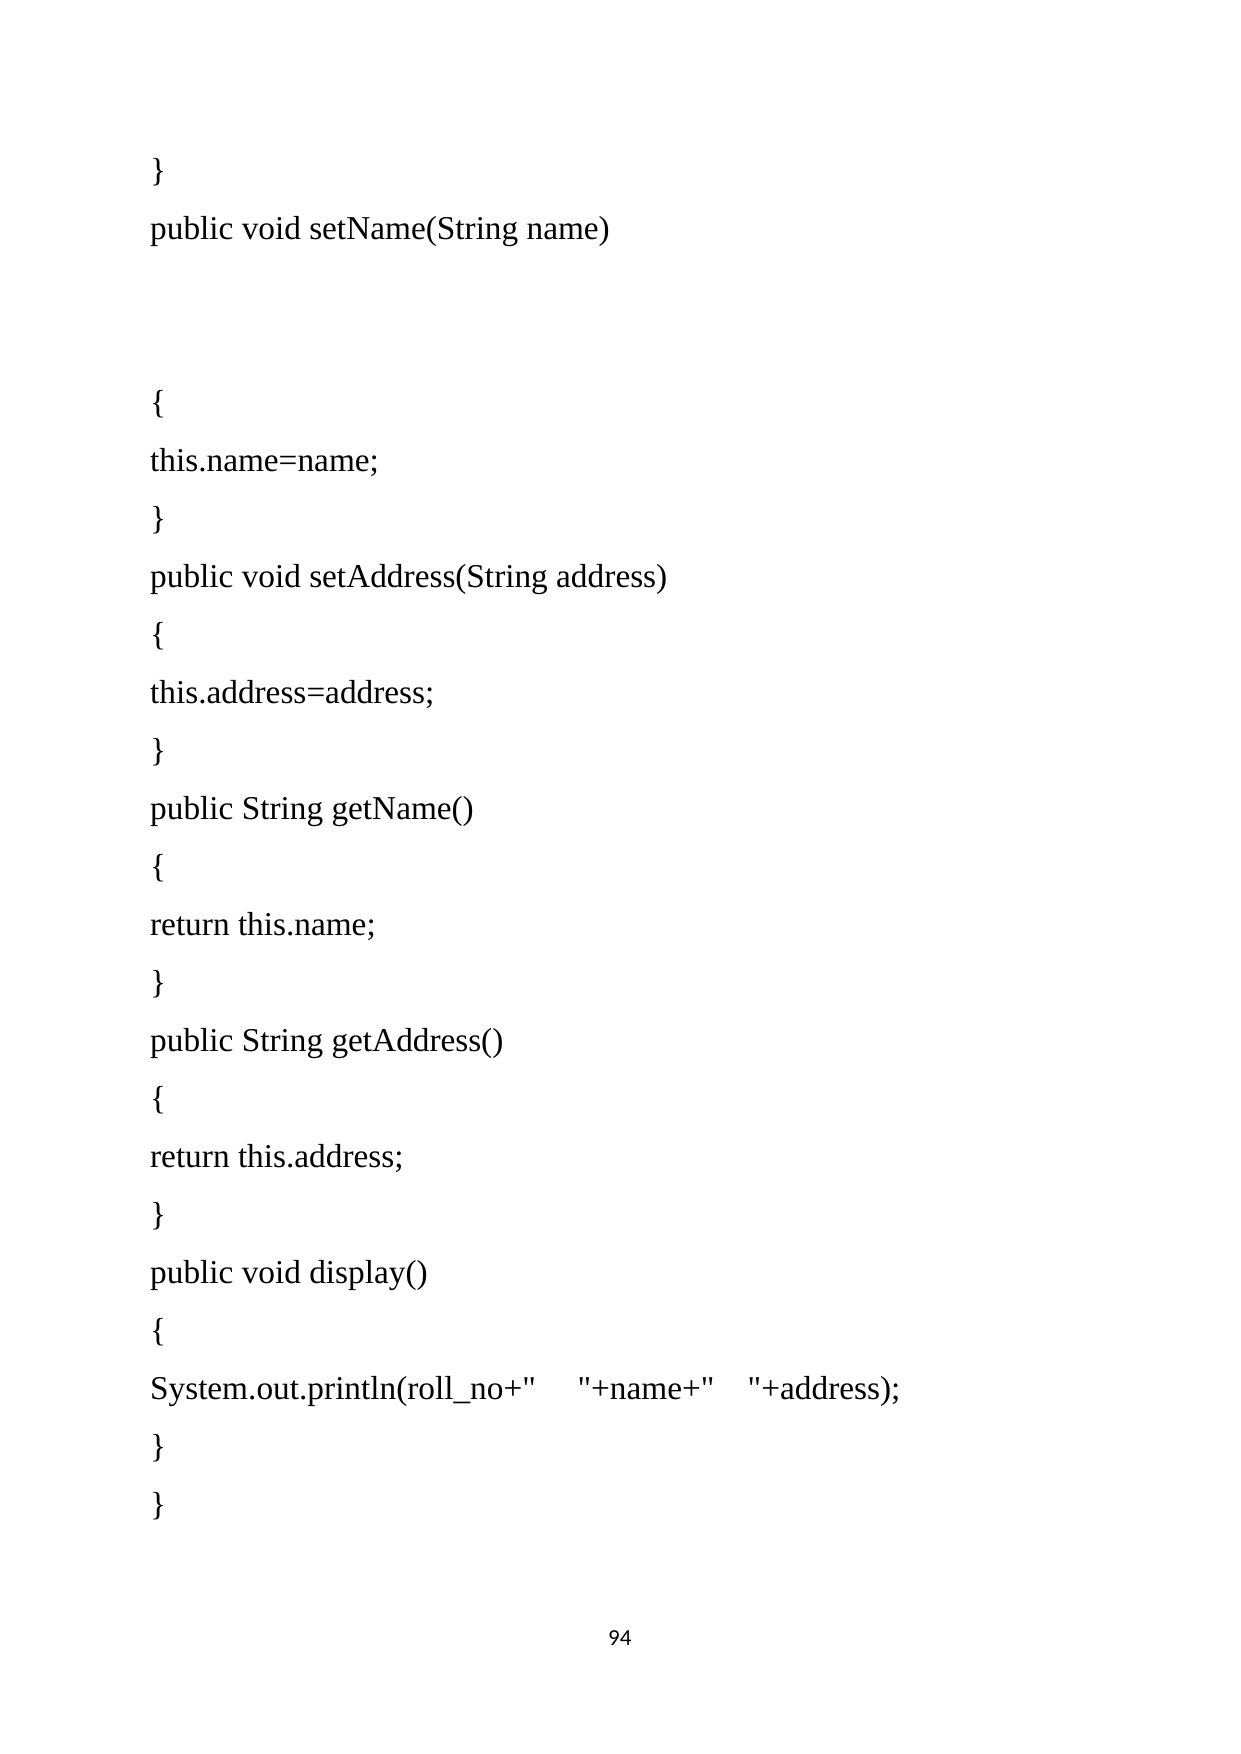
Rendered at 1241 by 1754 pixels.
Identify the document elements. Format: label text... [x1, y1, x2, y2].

text } [150, 498, 1090, 536]
text { [150, 846, 1090, 884]
text } [150, 1194, 1090, 1233]
text { [150, 1078, 1090, 1117]
text this.address=address; [150, 672, 1090, 711]
text { [150, 1310, 1090, 1349]
text public String getName() [150, 788, 1090, 827]
text public void setName(String name) [150, 208, 1090, 246]
text { [150, 382, 1090, 420]
text this.name=name; [150, 440, 1090, 478]
text } [150, 962, 1090, 1001]
text } [150, 730, 1090, 768]
text public void display() [150, 1252, 1090, 1291]
text System.out.println(roll_no+" "+name+" "+address); [150, 1368, 1090, 1407]
text return this.address; [150, 1136, 1090, 1175]
text public void setAddress(String address) [150, 556, 1090, 594]
text } [150, 1484, 1090, 1523]
text } [150, 150, 1090, 188]
text } [150, 1426, 1090, 1465]
text public String getAddress() [150, 1020, 1090, 1059]
text { [150, 614, 1090, 652]
text return this.name; [150, 904, 1090, 943]
